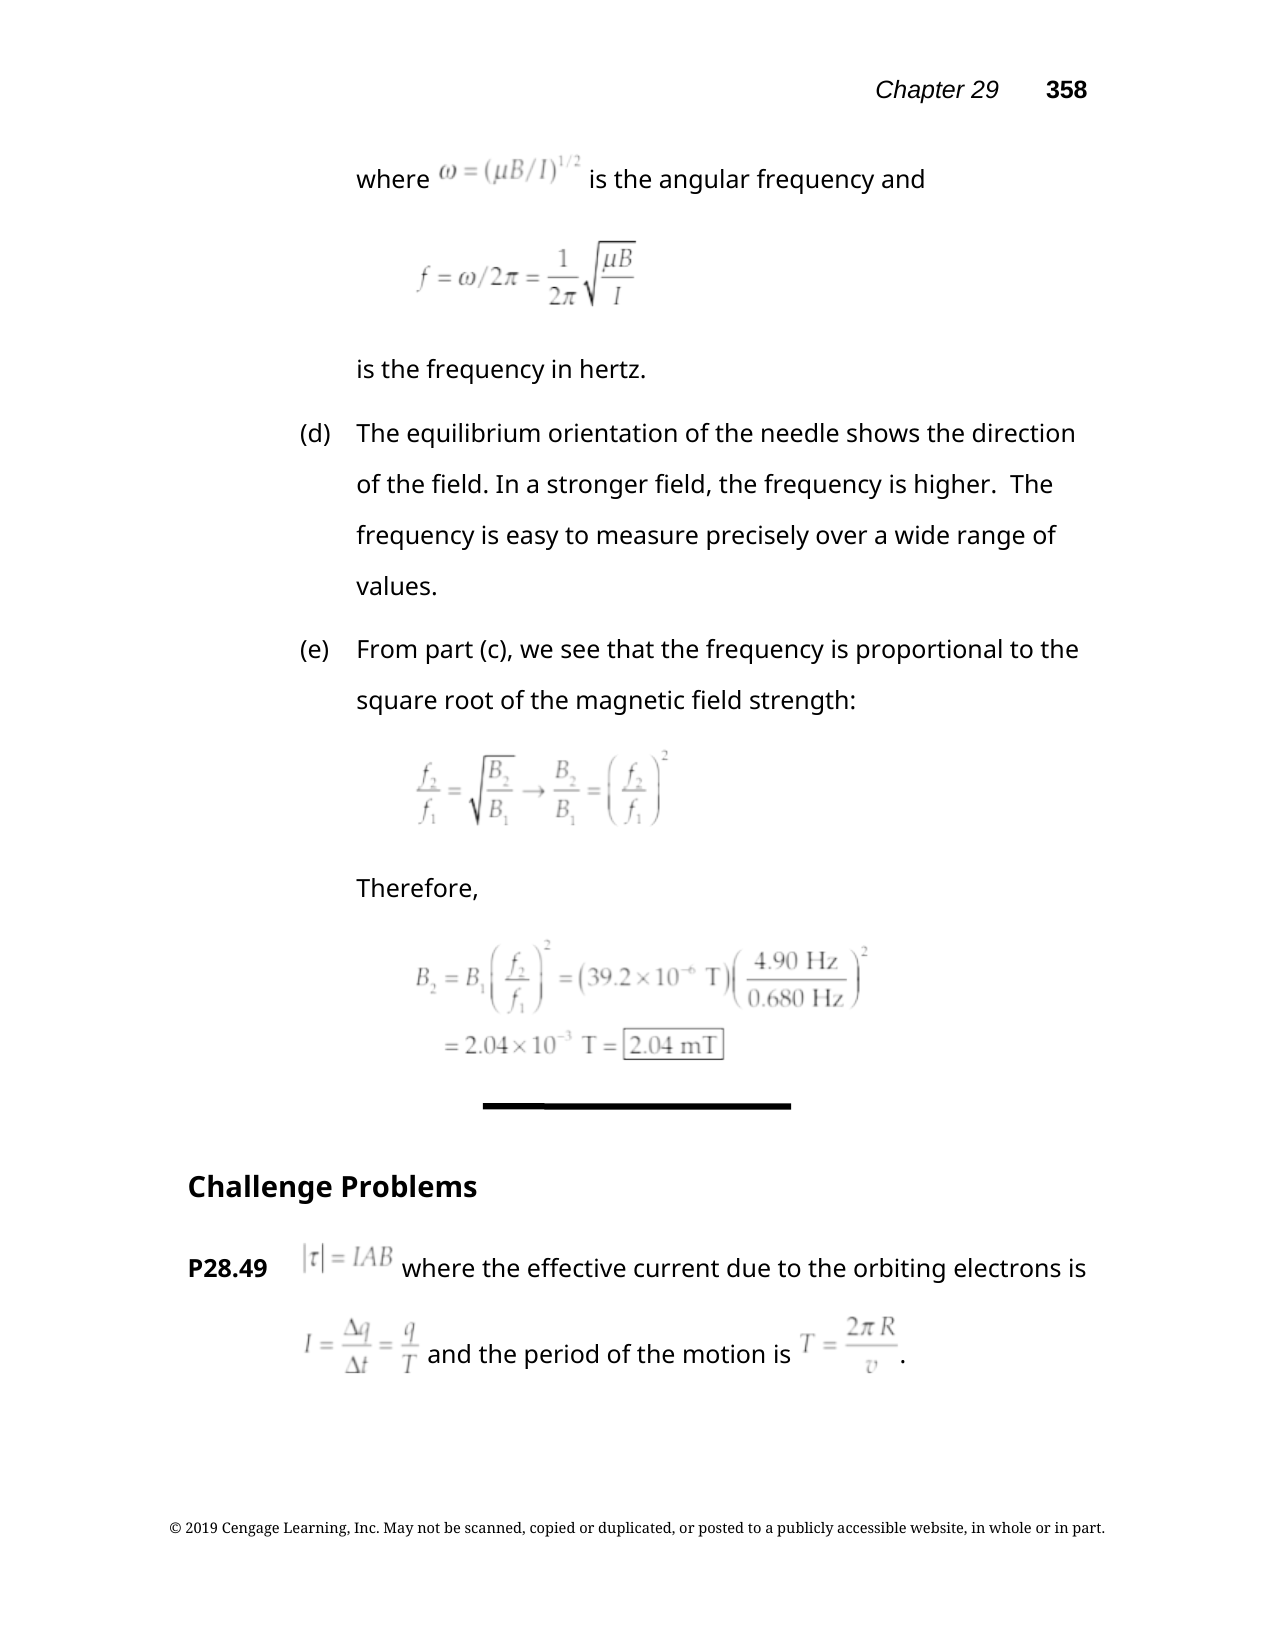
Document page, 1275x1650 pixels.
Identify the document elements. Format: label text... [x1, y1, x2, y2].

text P28.49 where the effective current due to the orbiting electrons is and the period of the motion is . [187, 1239, 1087, 1396]
text where is the angular frequency and [187, 150, 1087, 207]
text (e) From part (c), we see that the frequency is proportional to the square root of the magnetic field strength: [187, 632, 1087, 717]
text Therefore, [187, 871, 1087, 905]
text is the frequency in hertz. [187, 352, 1087, 386]
text (d) The equilibrium orientation of the needle shows the direction of the field. In a stronger field, the frequency is higher. The frequency is easy to measure precisely over a wide range of values. [187, 415, 1087, 602]
text Challenge Problems [187, 1167, 1087, 1206]
